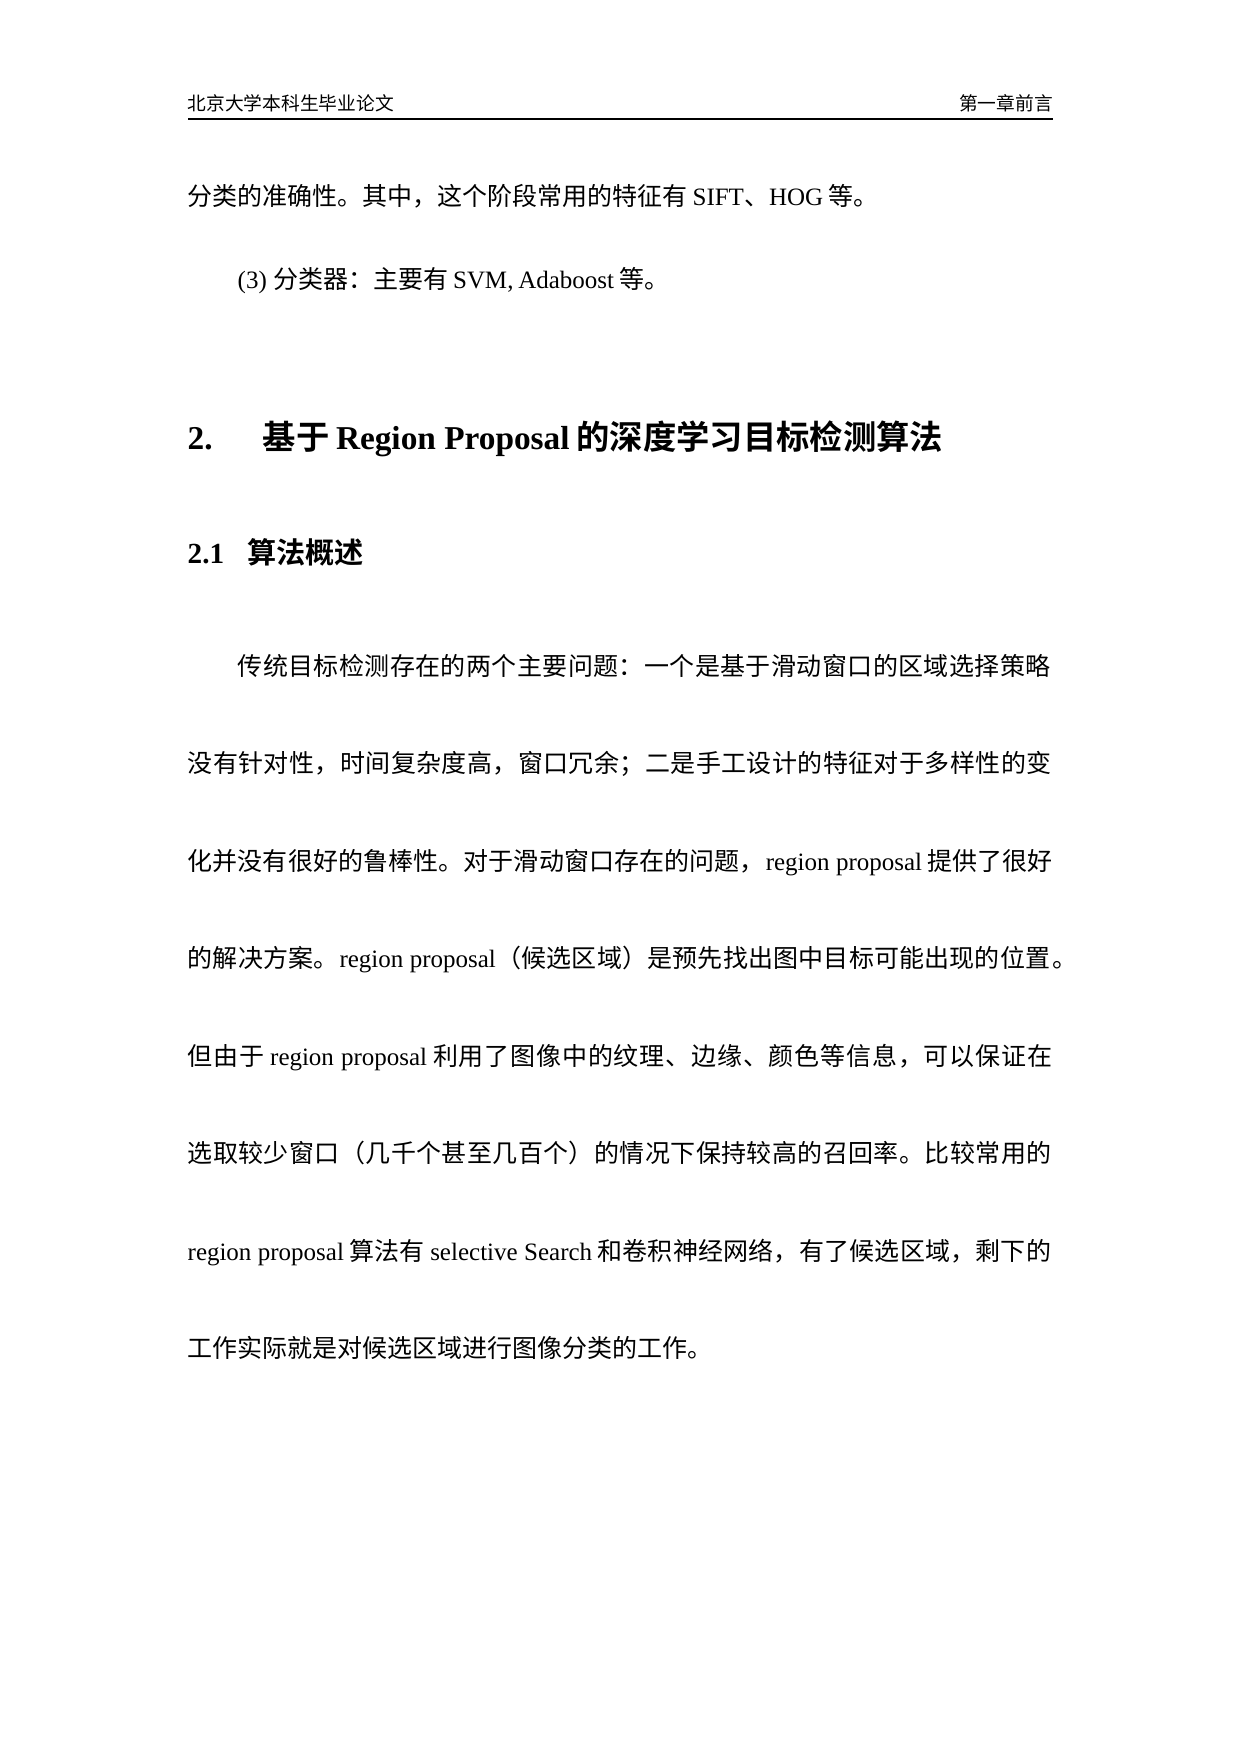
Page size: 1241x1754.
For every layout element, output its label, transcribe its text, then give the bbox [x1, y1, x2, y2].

subtitle 基于Region Proposal的深度学习目标检测算法 [187, 402, 1053, 467]
subtitle 算法概述 [187, 518, 1053, 583]
text (3) 分类器：主要有SVM, Adaboost等。 [187, 245, 1053, 310]
text 传统目标检测存在的两个主要问题：一个是基于滑动窗口的区域选择策略没有针对性，时间复杂度高，窗口冗余；二是手工设计的特征对于多样性的变化并没有很好的鲁棒性。对于滑动窗口存在的问题，region proposal提供了很好的解决方案。region proposal（候选区域）是预先找出图中目标可能出现的位置。但由于region proposal利用了图像中的纹理、边缘、颜色等信息，可以保证在选取较少窗口（几千个甚至几百个）的情况下保持较高的召回率。比较常用的region proposal算法有selective Search和卷积神经网络，有了候选区域，剩下的工作实际就是对候选区域进行图像分类的工作。 [187, 632, 1053, 1379]
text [187, 162, 1053, 227]
